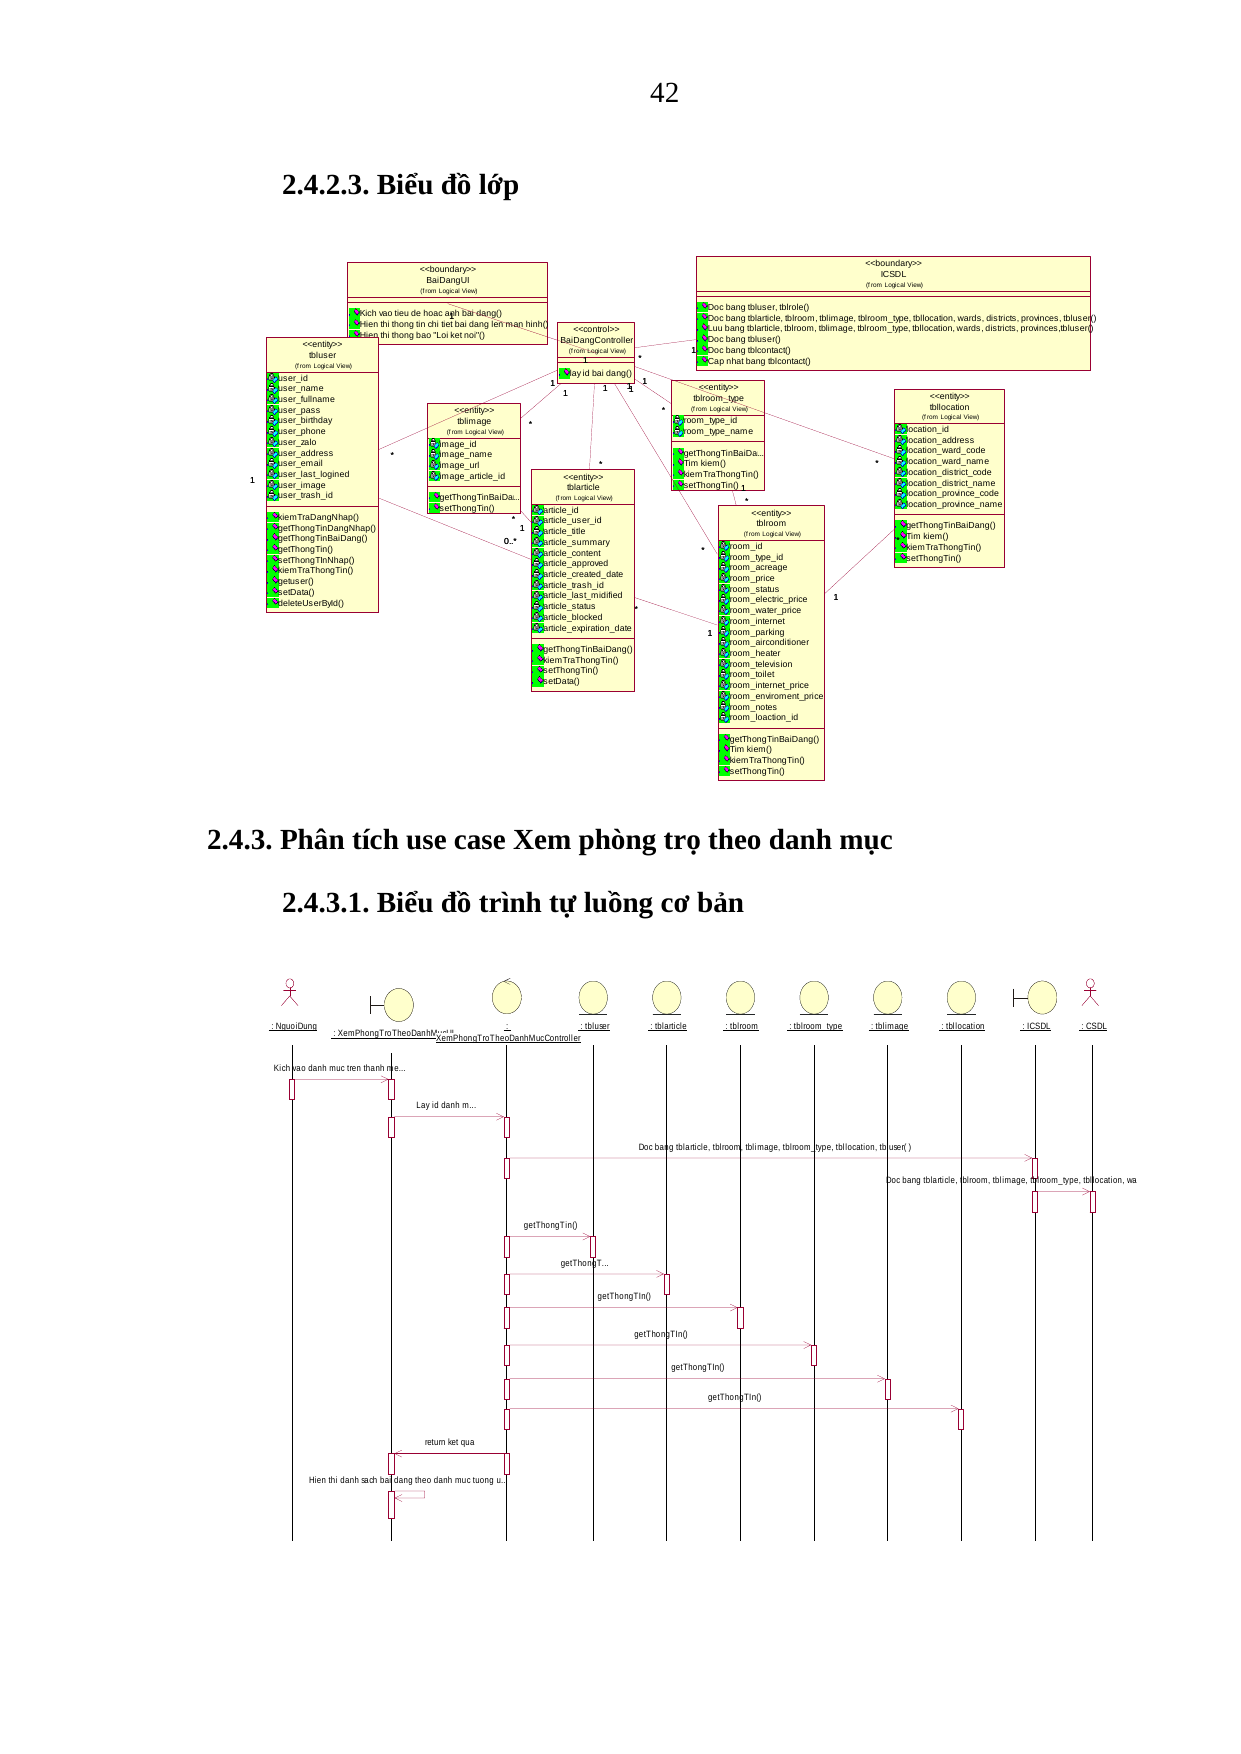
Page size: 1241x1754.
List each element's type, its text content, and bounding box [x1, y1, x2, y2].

text 2.4.2.3. Biểu đồ lớp [207, 167, 1122, 201]
text 2.4.3.1. Biểu đồ trình tự luồng cơ bản [207, 885, 1122, 918]
text 2.4.3. Phân tích use case Xem phòng trọ theo danh mục [207, 822, 1122, 856]
